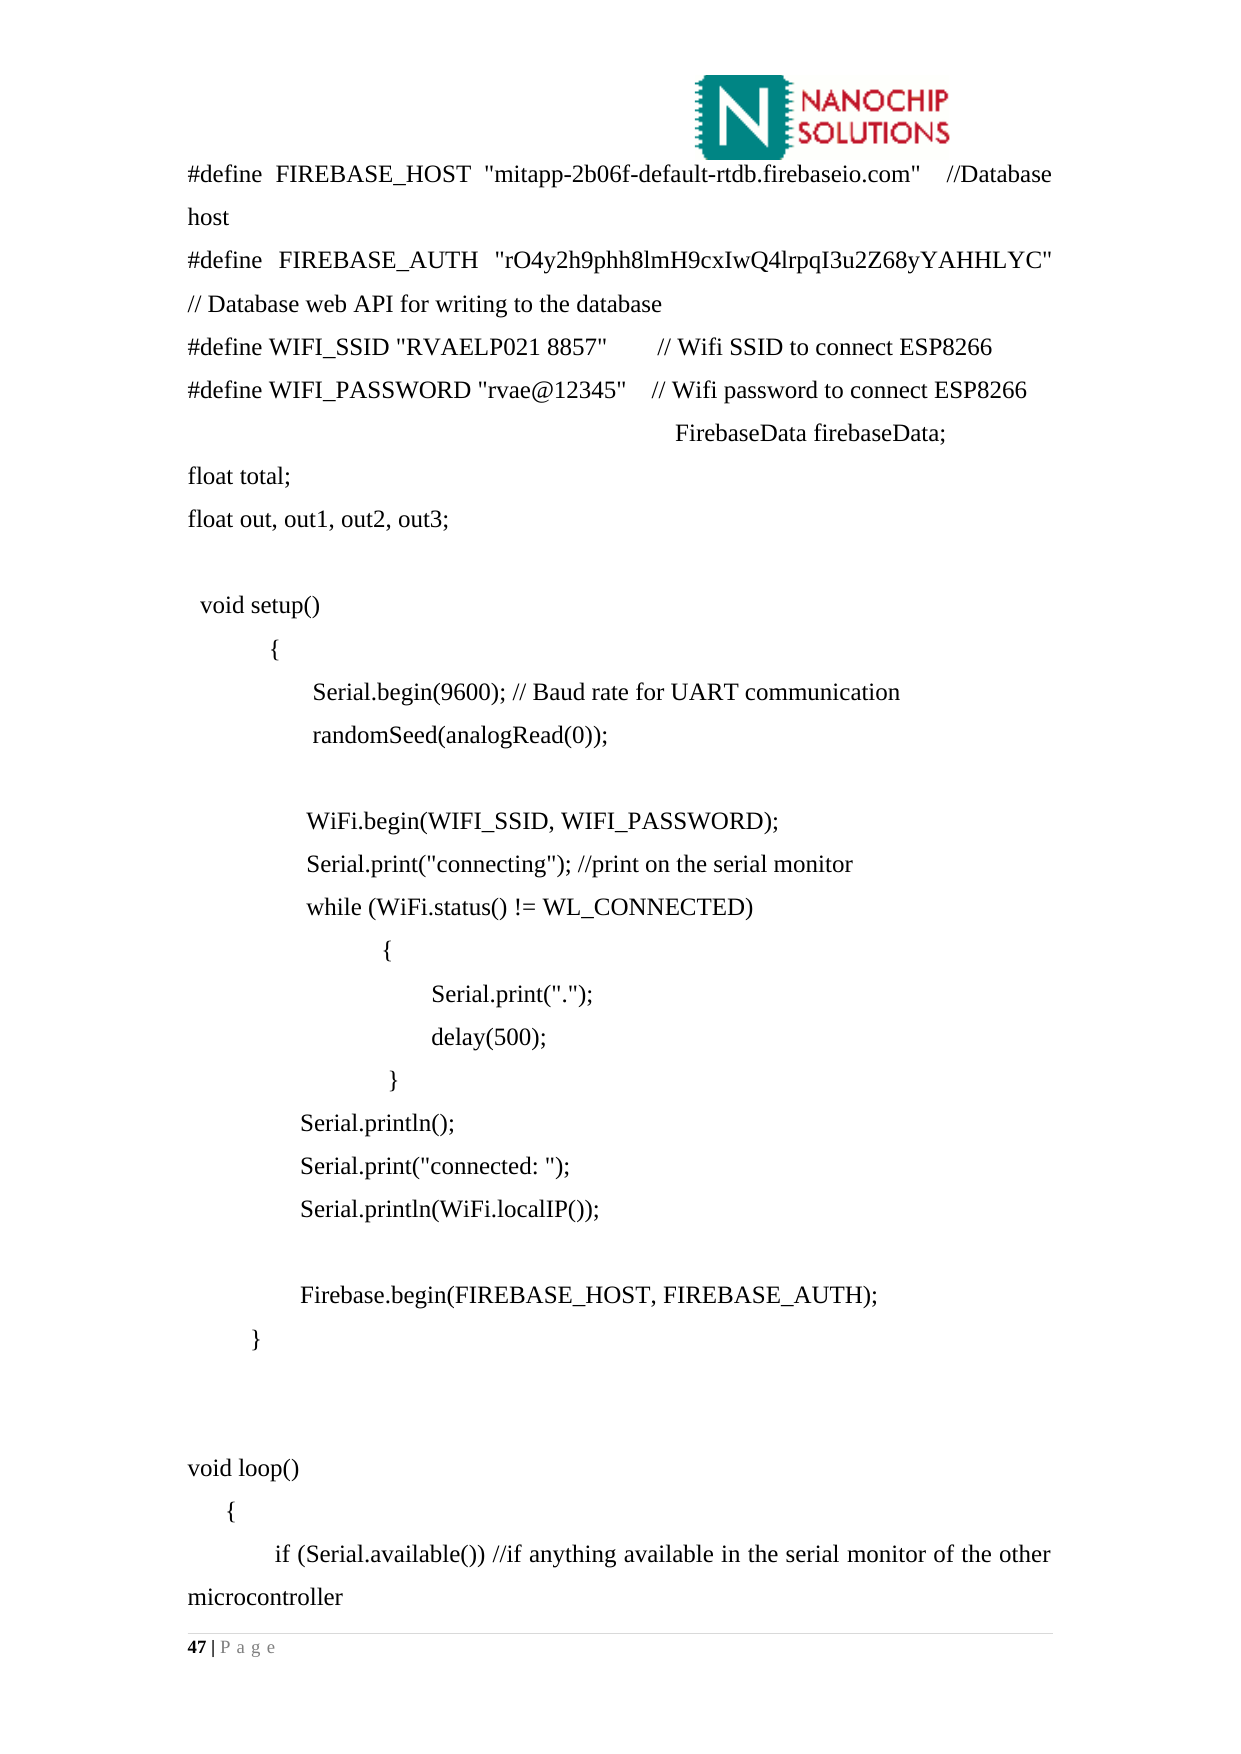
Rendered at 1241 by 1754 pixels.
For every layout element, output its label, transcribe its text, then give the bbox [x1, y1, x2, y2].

text #define FIREBASE_AUTH "rO4y2h9phh8lmH9cxIwQ4lrpqI3u2Z68yYAHHLYC" // Database web API for writing to the database [187, 246, 1053, 317]
text float out, out1, out2, out3; [187, 504, 1053, 533]
text { [187, 634, 1053, 662]
text { [187, 1496, 1053, 1525]
text #define WIFI_PASSWORD "rvae@12345" // Wifi password to connect ESP8266 [187, 375, 1053, 404]
text } [187, 1065, 1053, 1094]
text void loop() [187, 1453, 1053, 1482]
text delay(500); [187, 1022, 1053, 1051]
text #define FIREBASE_HOST "mitapp-2b06f-default-rtdb.firebaseio.com" //Database host [187, 159, 1053, 231]
text Serial.begin(9600); // Baud rate for UART communication [187, 677, 1053, 706]
text randomSeed(analogRead(0)); [187, 720, 1053, 749]
text if (Serial.available()) //if anything available in the serial monitor of the other microcontroller [187, 1539, 1053, 1611]
text WiFi.begin(WIFI_SSID, WIFI_PASSWORD); [187, 806, 1053, 835]
text float total; [187, 461, 1053, 490]
text { [187, 936, 1053, 964]
text Serial.print("connected: "); [187, 1151, 1053, 1180]
text FirebaseData firebaseData; [187, 418, 1053, 447]
text void setup() [187, 591, 1053, 619]
text } [187, 1324, 1053, 1352]
text Firebase.begin(FIREBASE_HOST, FIREBASE_AUTH); [187, 1281, 1053, 1309]
text Serial.println(WiFi.localIP()); [187, 1194, 1053, 1223]
text while (WiFi.status() != WL_CONNECTED) [187, 892, 1053, 921]
text Serial.println(); [187, 1108, 1053, 1137]
text Serial.print("."); [187, 979, 1053, 1007]
picture [694, 75, 950, 160]
text Serial.print("connecting"); //print on the serial monitor [187, 849, 1053, 878]
text #define WIFI_SSID "RVAELP021 8857" // Wifi SSID to connect ESP8266 [187, 332, 1053, 361]
